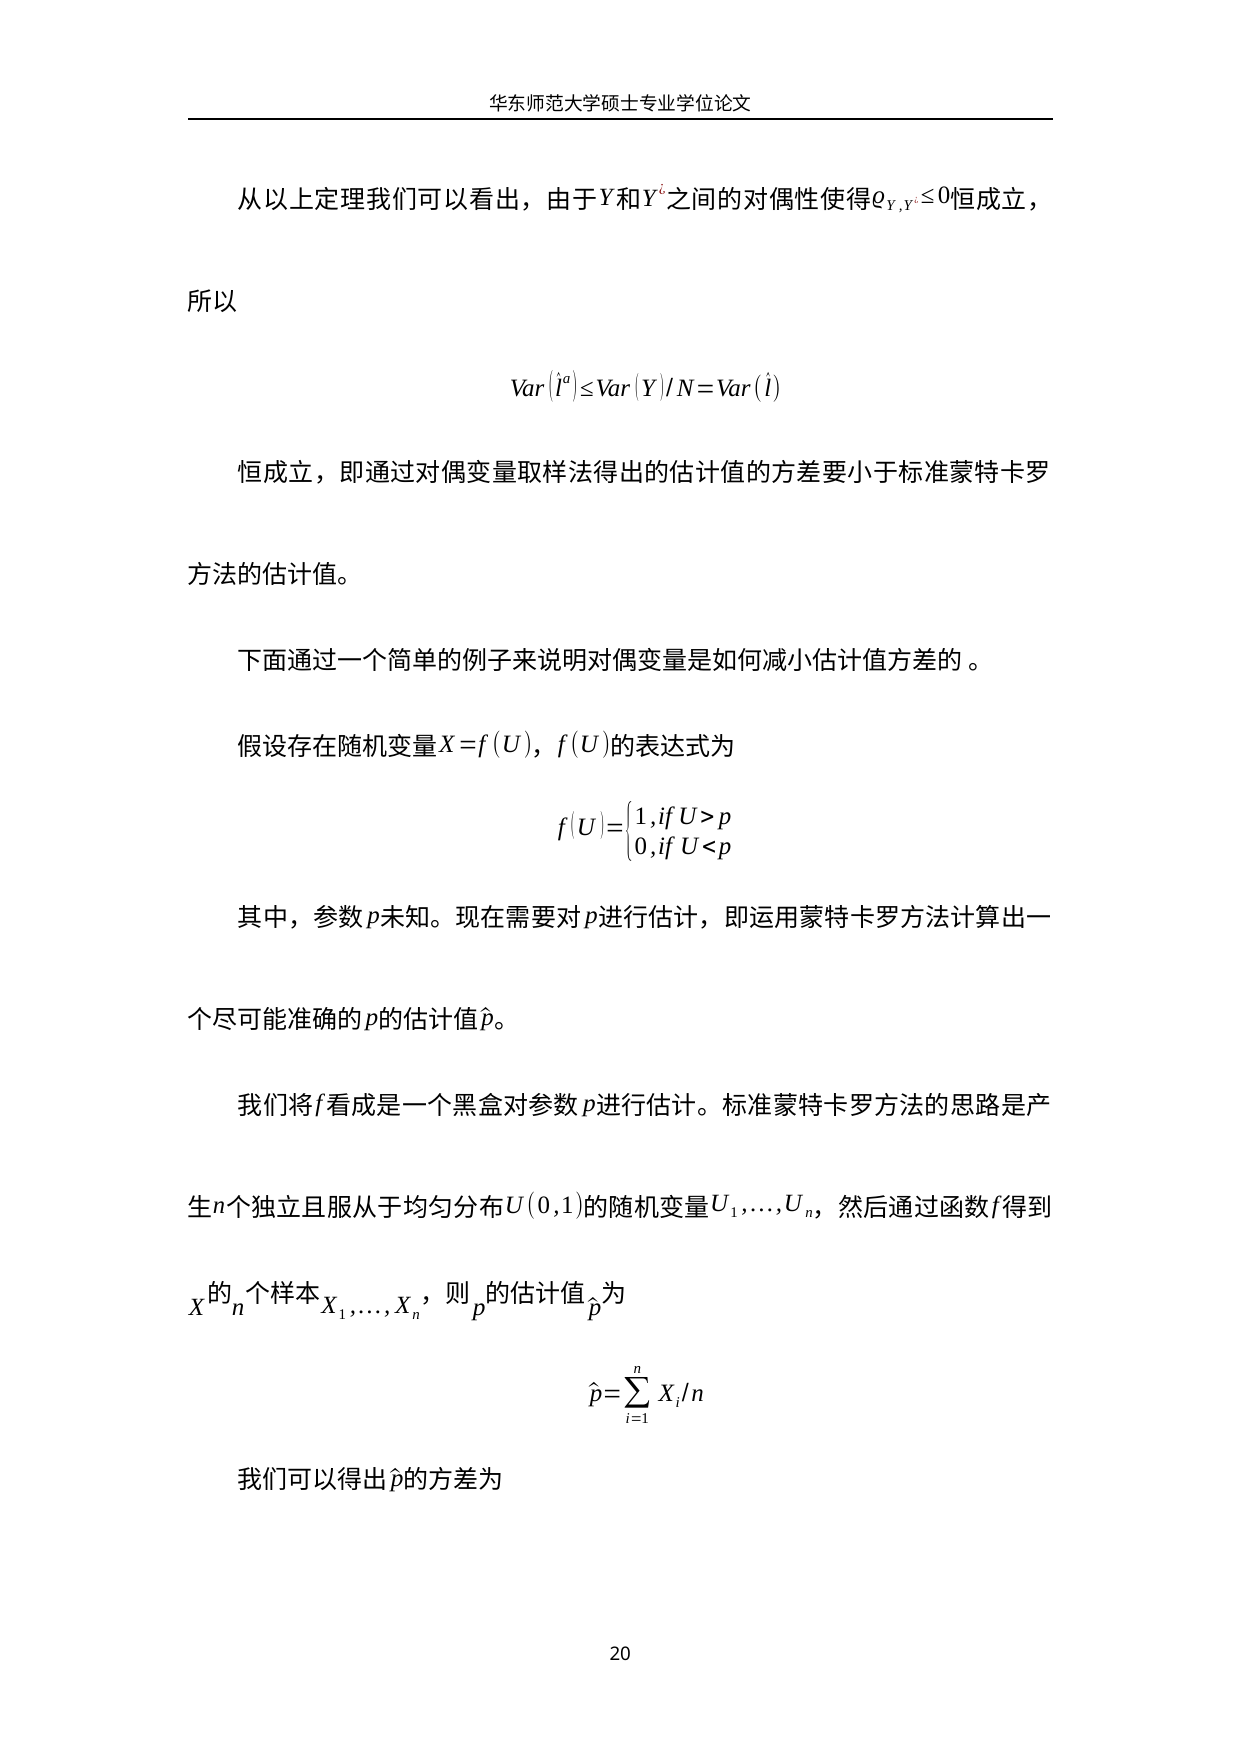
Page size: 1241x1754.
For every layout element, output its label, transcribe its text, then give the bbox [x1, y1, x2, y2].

text 恒成立，即通过对偶变量取样法得出的估计值的方差要小于标准蒙特卡罗方法的估计值。 [187, 437, 1053, 606]
text 我们可以得出的方差为 [187, 1444, 1053, 1512]
text 下面通过一个简单的例子来说明对偶变量是如何减小估计值方差的 。 [187, 624, 1053, 692]
text 其中，参数未知。现在需要对进行估计，即运用蒙特卡罗方法计算出一个尽可能准确的的估计值。 [187, 882, 1053, 1051]
text 我们将看成是一个黑盒对参数进行估计。标准蒙特卡罗方法的思路是产生个独立且服从于均匀分布的随机变量，然后通过函数得到的个样本，则的估计值为 [187, 1069, 1053, 1341]
text 从以上定理我们可以看出，由于和之间的对偶性使得恒成立，所以 [187, 164, 1053, 334]
text 假设存在随机变量，的表达式为 [187, 711, 1053, 778]
